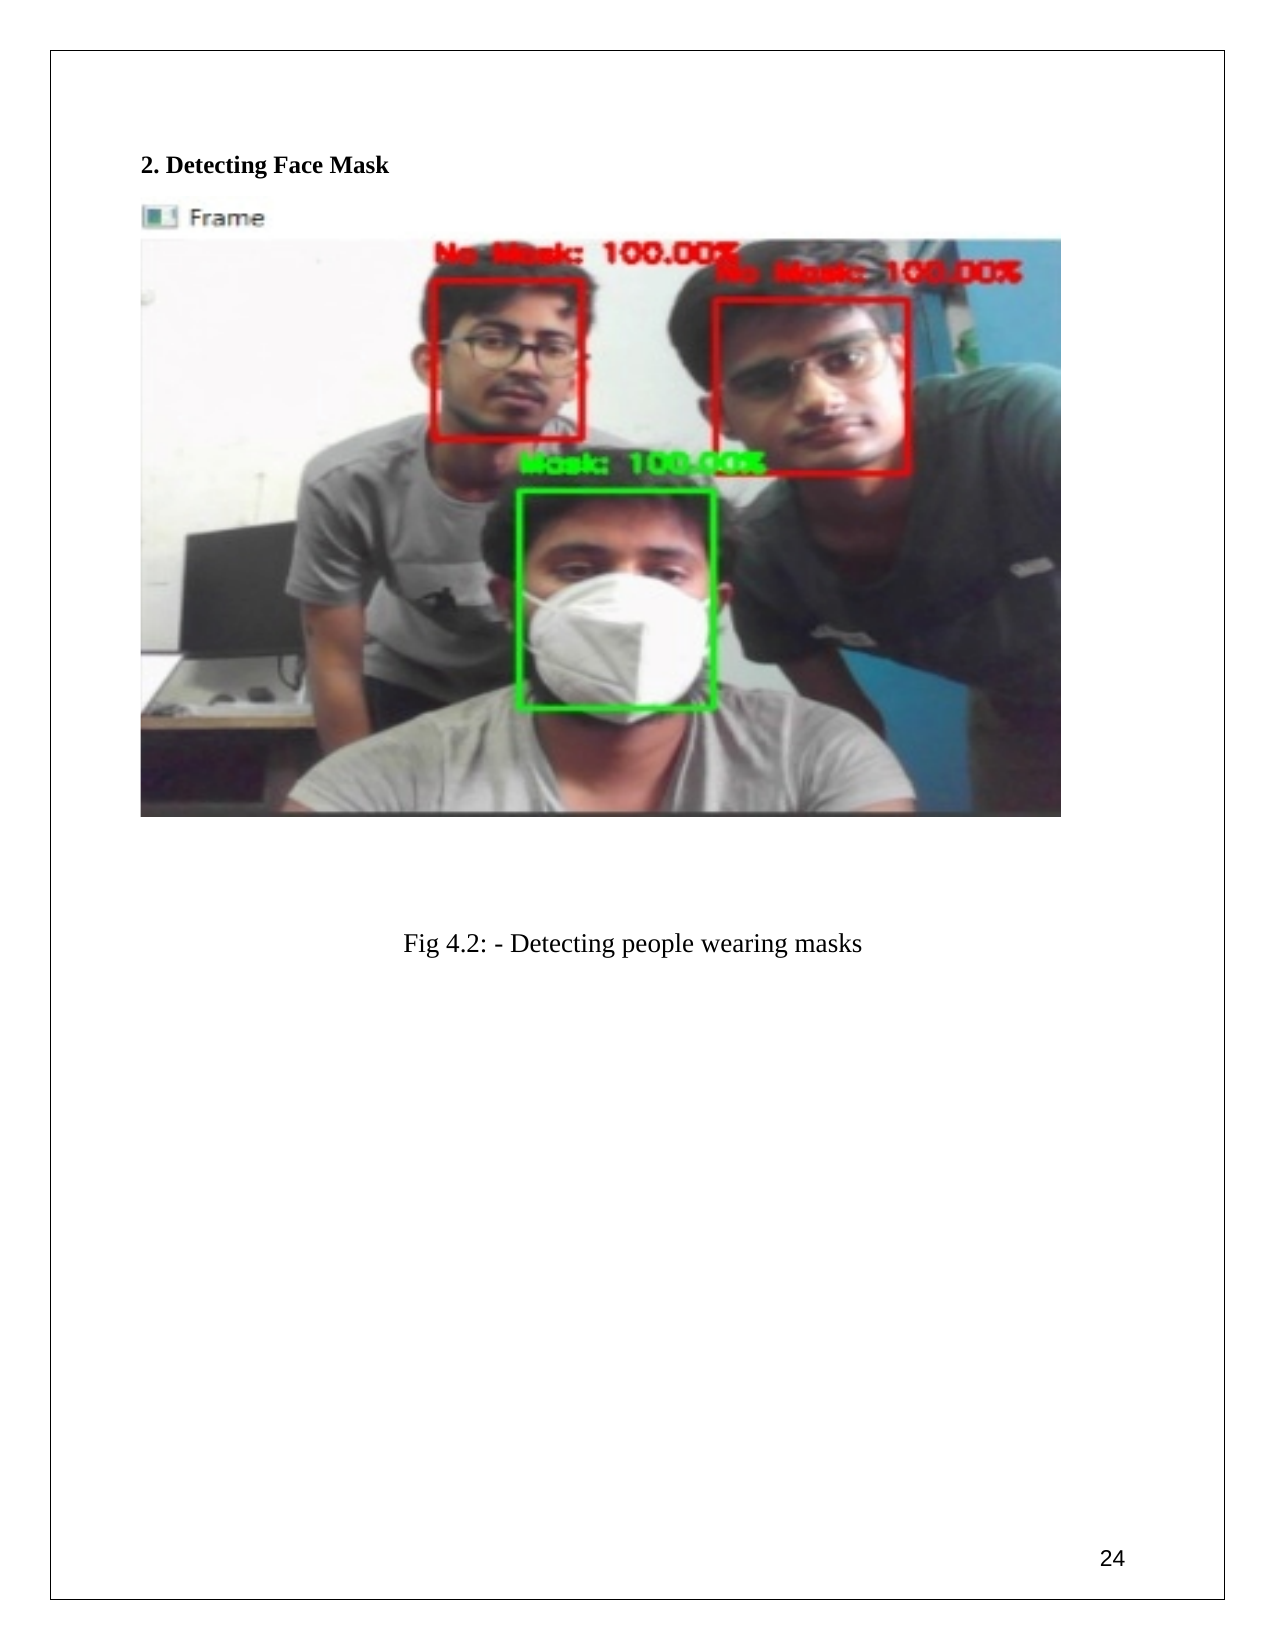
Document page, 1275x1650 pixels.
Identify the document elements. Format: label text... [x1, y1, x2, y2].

text Fig 4.2: - Detecting people wearing masks [141, 927, 1125, 958]
picture [140, 196, 1061, 817]
text 2. Detecting Face Mask [141, 150, 1125, 179]
